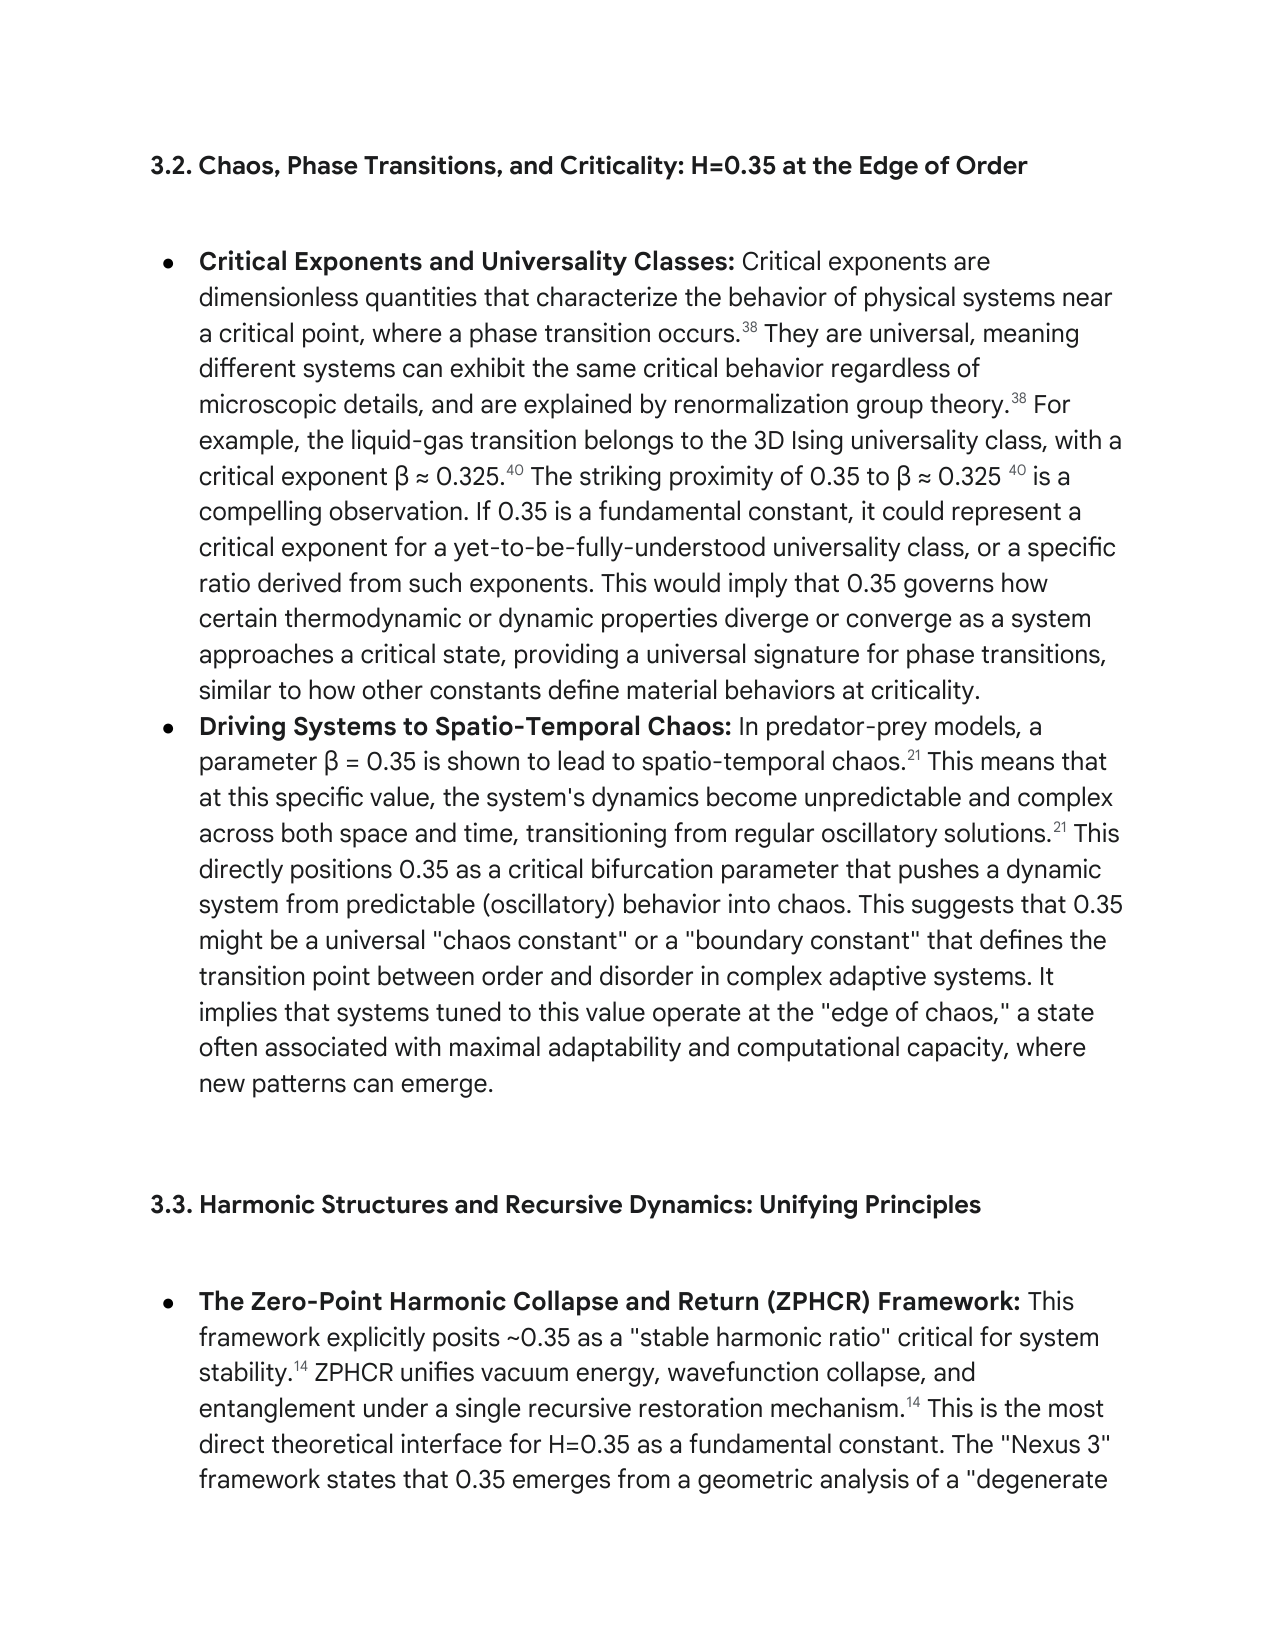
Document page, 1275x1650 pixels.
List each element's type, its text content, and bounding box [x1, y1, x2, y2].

list Critical Exponents and Universality Classes: Critical exponents are dimensionless quantities that characterize the behavior of physical systems near a critical point, where a phase transition occurs.38 They are universal, meaning different systems can exhibit the same critical behavior regardless of microscopic details, and are explained by renormalization group theory.38 For example, the liquid-gas transition belongs to the 3D Ising universality class, with a critical exponent β ≈ 0.325.40 The striking proximity of 0.35 to β ≈ 0.325 40 is a compelling observation. If 0.35 is a fundamental constant, it could represent a critical exponent for a yet-to-be-fully-understood universality class, or a specific ratio derived from such exponents. This would imply that 0.35 governs how certain thermodynamic or dynamic properties diverge or converge as a system approaches a critical state, providing a universal signature for phase transitions, similar to how other constants define material behaviors at criticality. [161, 246, 1125, 707]
subtitle 3.2. Chaos, Phase Transitions, and Criticality: H=0.35 at the Edge of Order [150, 150, 1125, 181]
list Driving Systems to Spatio-Temporal Chaos: In predator-prey models, a parameter β = 0.35 is shown to lead to spatio-temporal chaos.21 This means that at this specific value, the system's dynamics become unpredictable and complex across both space and time, transitioning from regular oscillatory solutions.21 This directly positions 0.35 as a critical bifurcation parameter that pushes a dynamic system from predictable (oscillatory) behavior into chaos. This suggests that 0.35 might be a universal "chaos constant" or a "boundary constant" that defines the transition point between order and disorder in complex adaptive systems. It implies that systems tuned to this value operate at the "edge of chaos," a state often associated with maximal adaptability and computational capacity, where new patterns can emerge. [161, 711, 1125, 1099]
subtitle 3.3. Harmonic Structures and Recursive Dynamics: Unifying Principles [150, 1190, 1125, 1221]
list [161, 1286, 1125, 1496]
